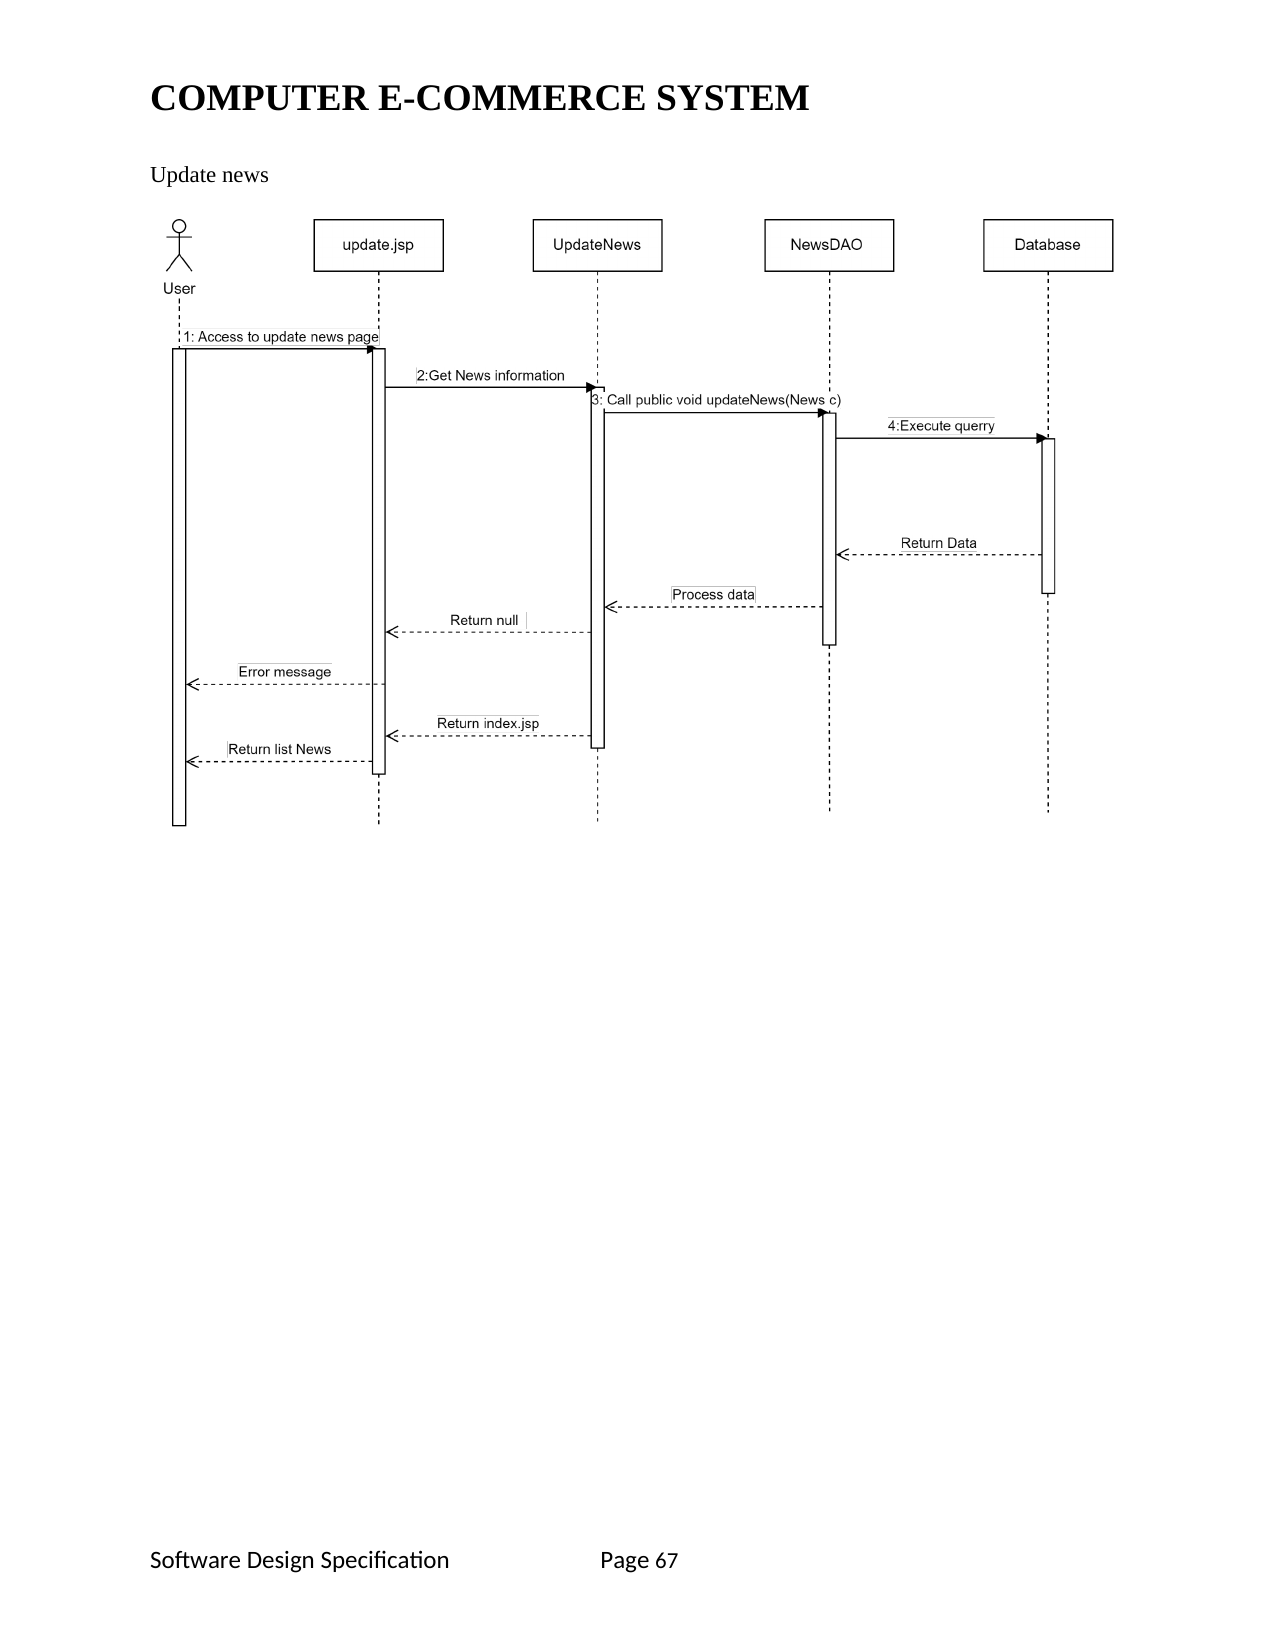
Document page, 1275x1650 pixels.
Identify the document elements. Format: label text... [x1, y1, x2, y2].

picture [150, 206, 1125, 840]
subtitle Update news [150, 161, 1125, 188]
